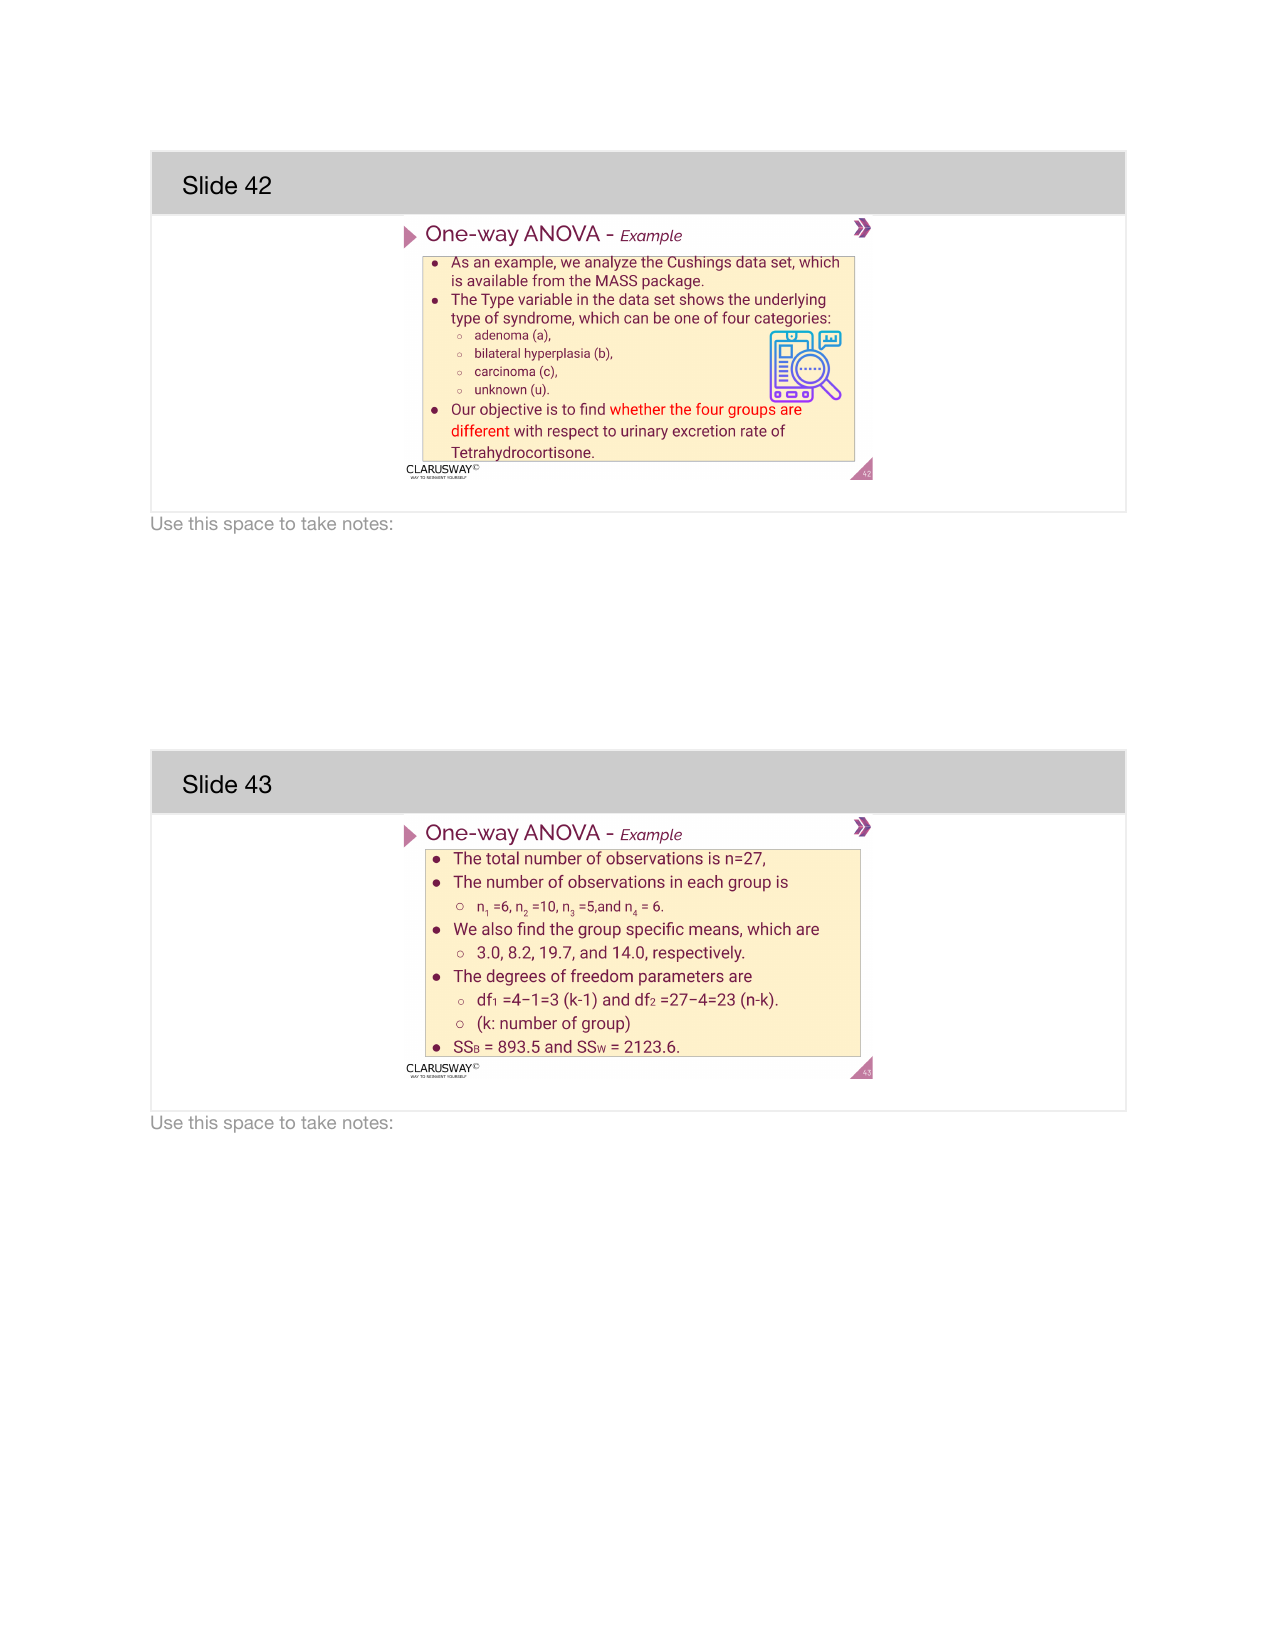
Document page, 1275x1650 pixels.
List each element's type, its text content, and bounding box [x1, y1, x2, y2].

text Use this space to take notes: [150, 513, 1125, 536]
picture [403, 215, 873, 480]
table_cell [152, 216, 1125, 511]
picture [403, 814, 873, 1079]
table_header Slide 43 [152, 751, 1125, 813]
table_cell [152, 815, 1125, 1110]
text Use this space to take notes: [150, 1112, 1125, 1135]
table_header Slide 42 [152, 152, 1125, 214]
